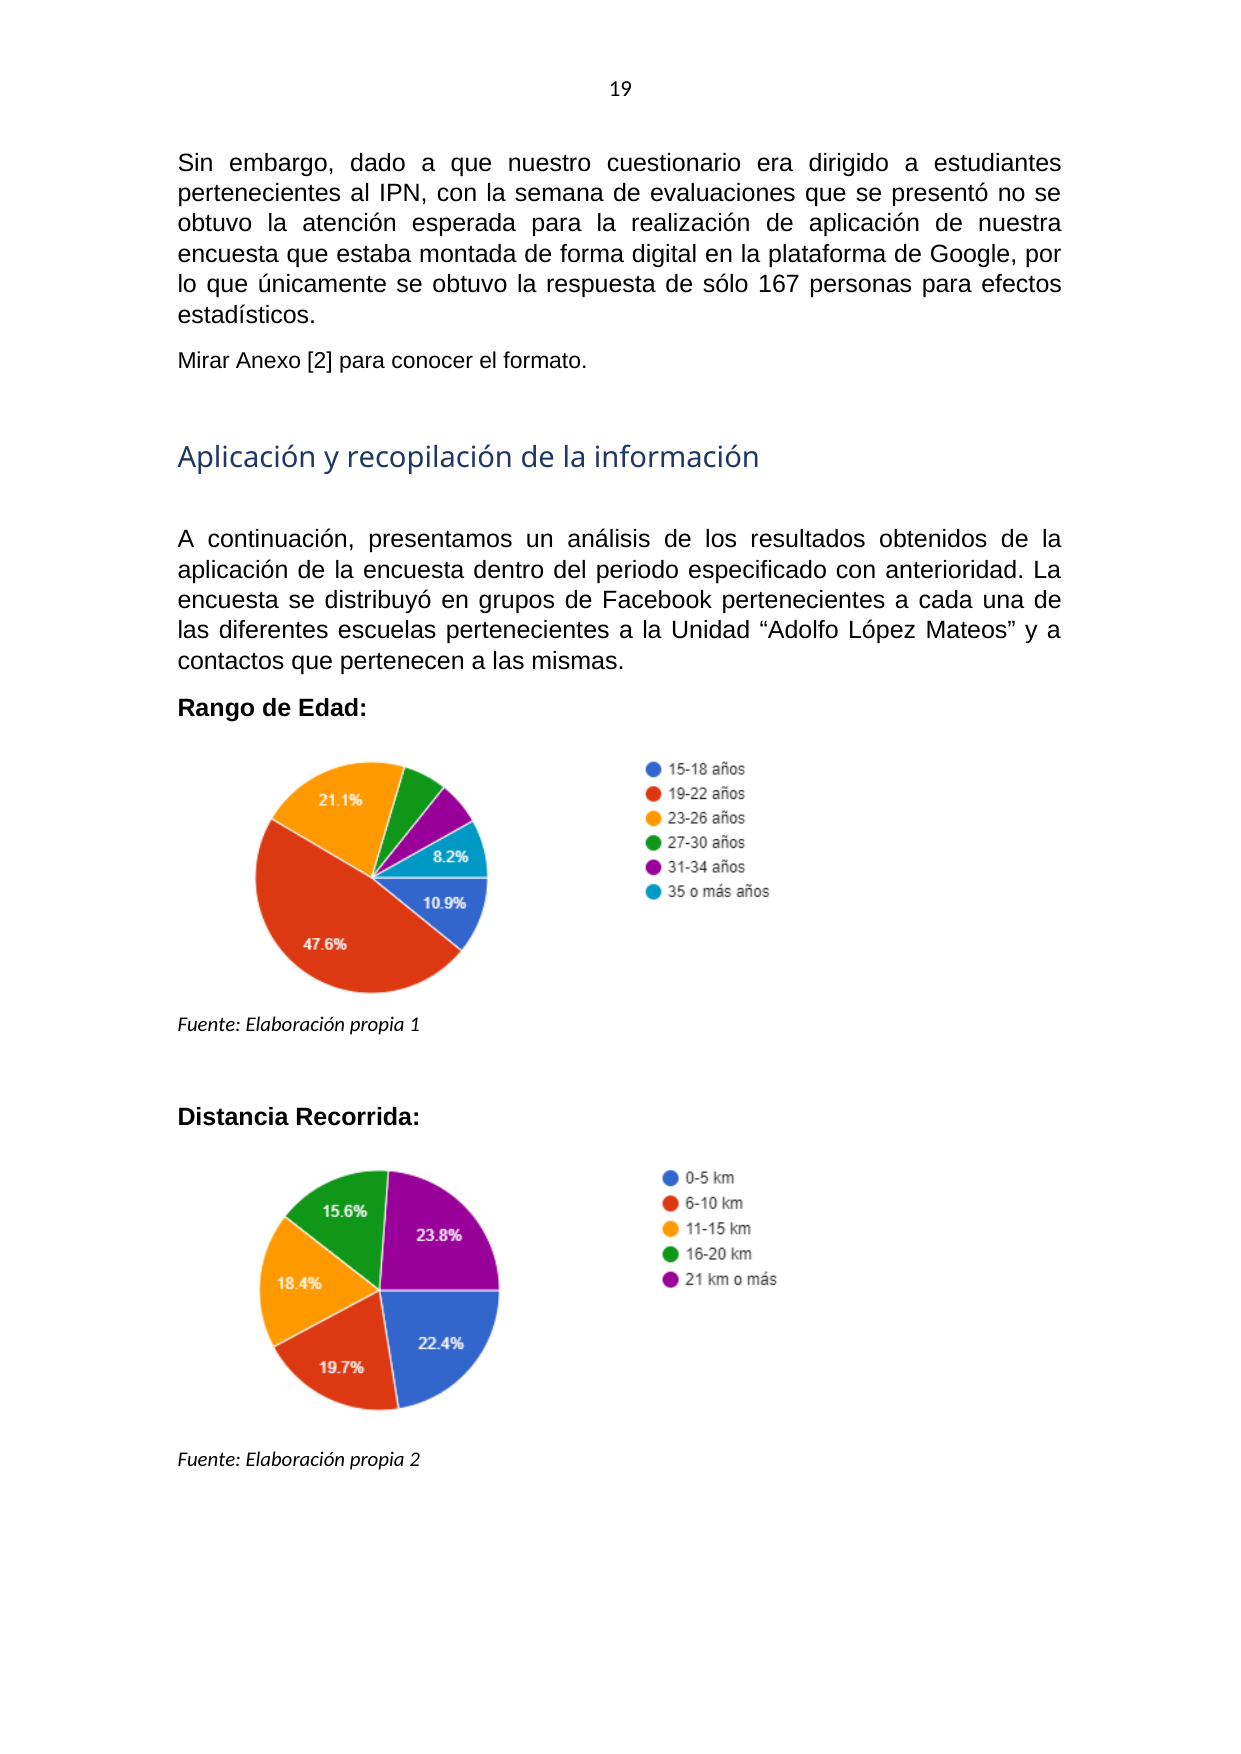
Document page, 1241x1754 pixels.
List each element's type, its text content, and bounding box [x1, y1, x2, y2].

picture [251, 740, 773, 994]
text Distancia Recorrida: [177, 1102, 1063, 1131]
text Fuente: Elaboración propia 1 [177, 1012, 1063, 1037]
text Fuente: Elaboración propia 2 [177, 1446, 1063, 1472]
subtitle Aplicación y recopilación de la información [177, 436, 1063, 476]
picture [251, 1149, 791, 1428]
text A continuación, presentamos un análisis de los resultados obtenidos de la aplicación de la encuesta dentro del periodo especificado con anterioridad. La encuesta se distribuyó en grupos de Facebook pertenecientes a cada una de las diferentes escuelas pertenecientes a la Unidad “Adolfo López Mateos” y a contactos que pertenecen a las mismas. [177, 524, 1063, 675]
text Rango de Edad: [177, 693, 1063, 722]
text Sin embargo, dado a que nuestro cuestionario era dirigido a estudiantes pertenecientes al IPN, con la semana de evaluaciones que se presentó no se obtuvo la atención esperada para la realización de aplicación de nuestra encuesta que estaba montada de forma digital en la plataforma de Google, por lo que únicamente se obtuvo la respuesta de sólo 167 personas para efectos estadísticos. [177, 148, 1063, 328]
text Mirar Anexo [2] para conocer el formato. [177, 347, 1063, 373]
